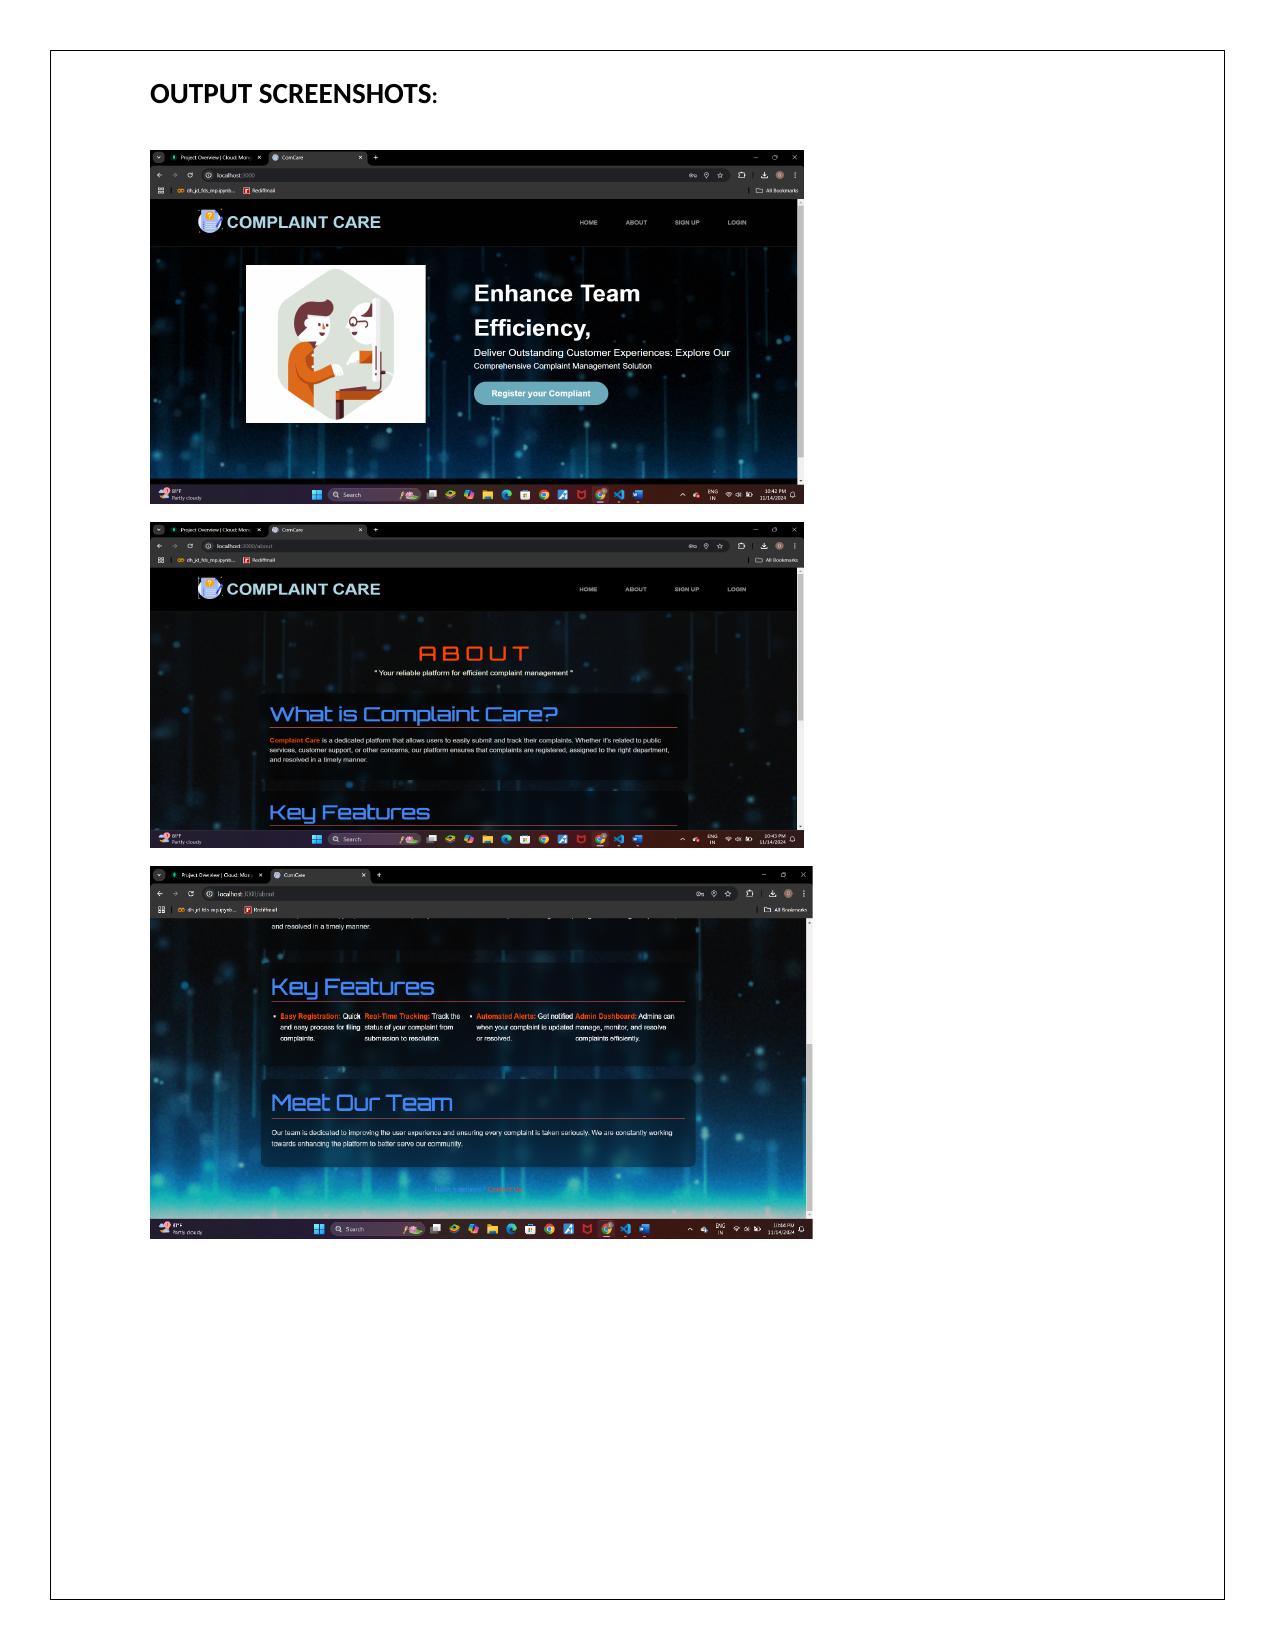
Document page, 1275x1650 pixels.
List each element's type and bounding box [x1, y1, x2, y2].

picture [150, 150, 804, 504]
picture [150, 522, 804, 848]
picture [150, 866, 813, 1239]
